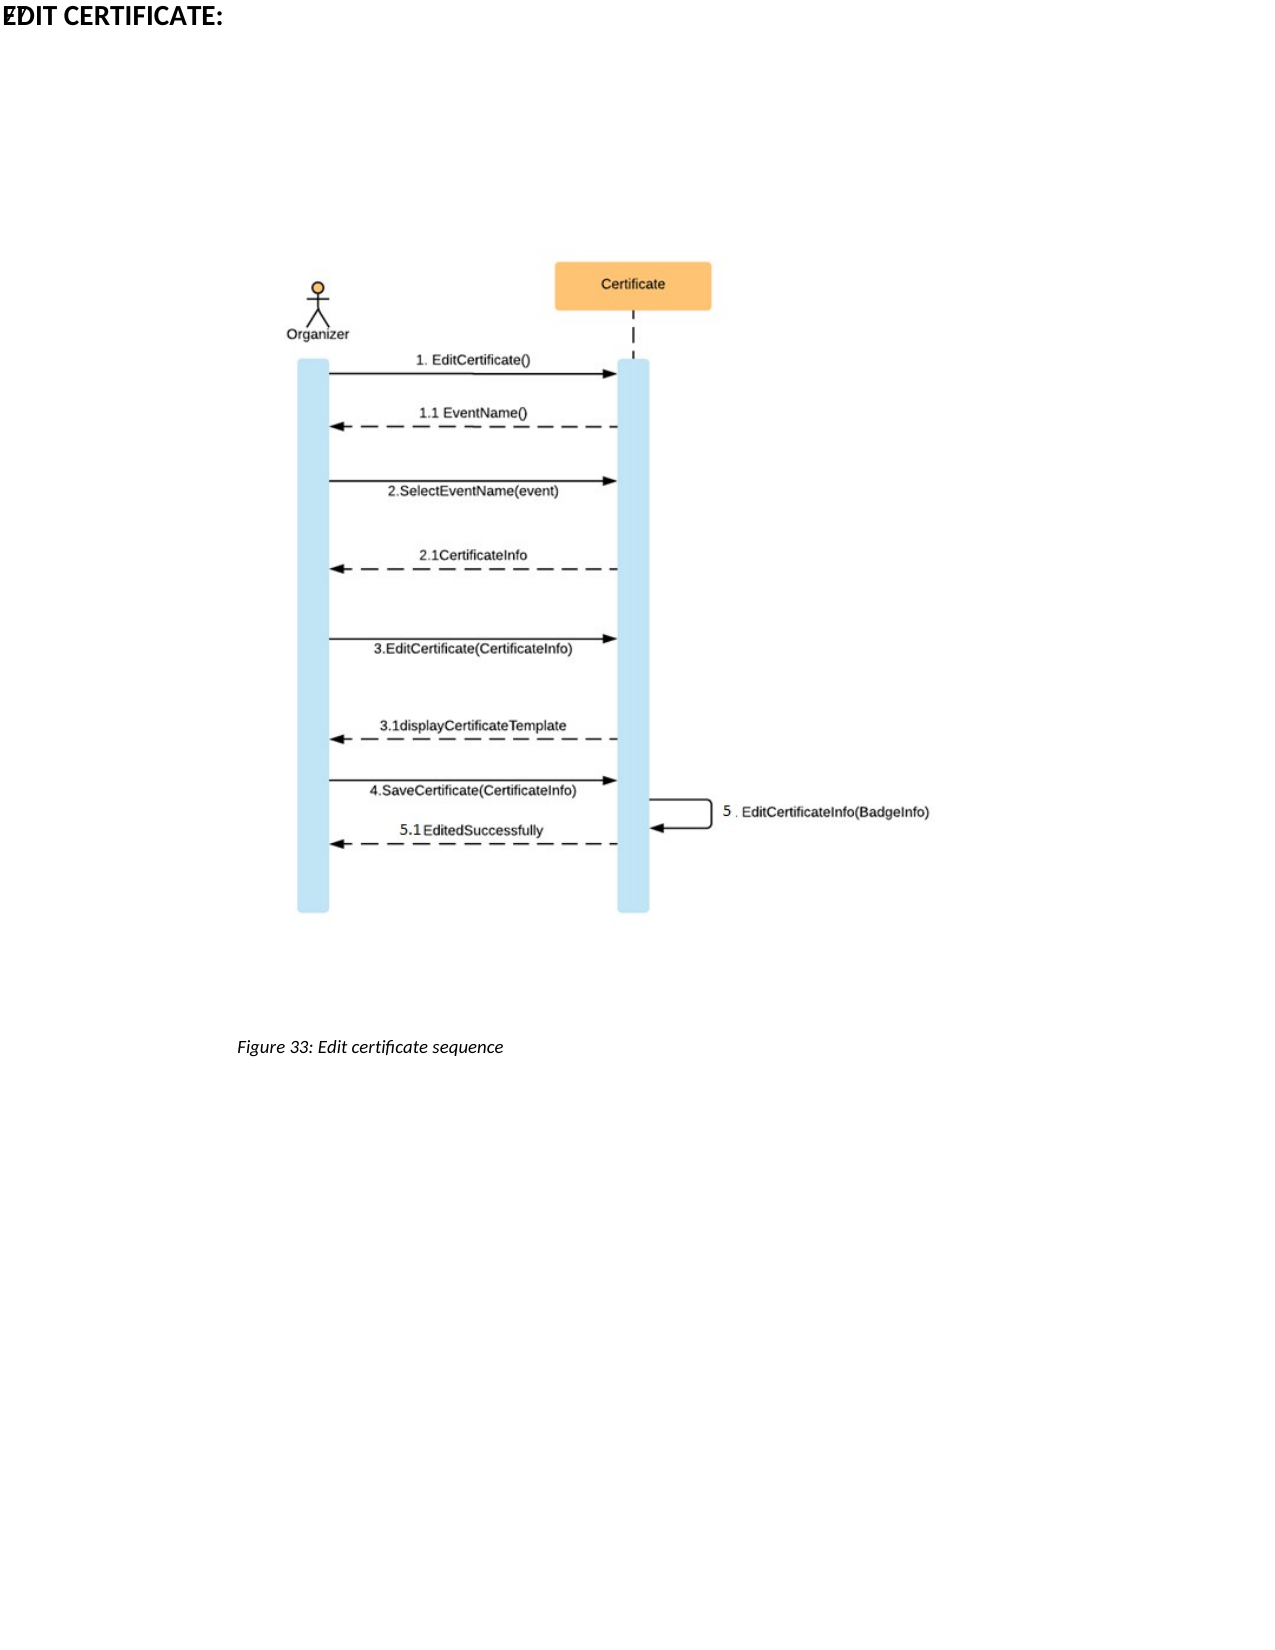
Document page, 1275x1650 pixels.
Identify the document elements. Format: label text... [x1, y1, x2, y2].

picture [237, 212, 972, 963]
text Figure 33: Edit certificate sequence [237, 1035, 1198, 1058]
